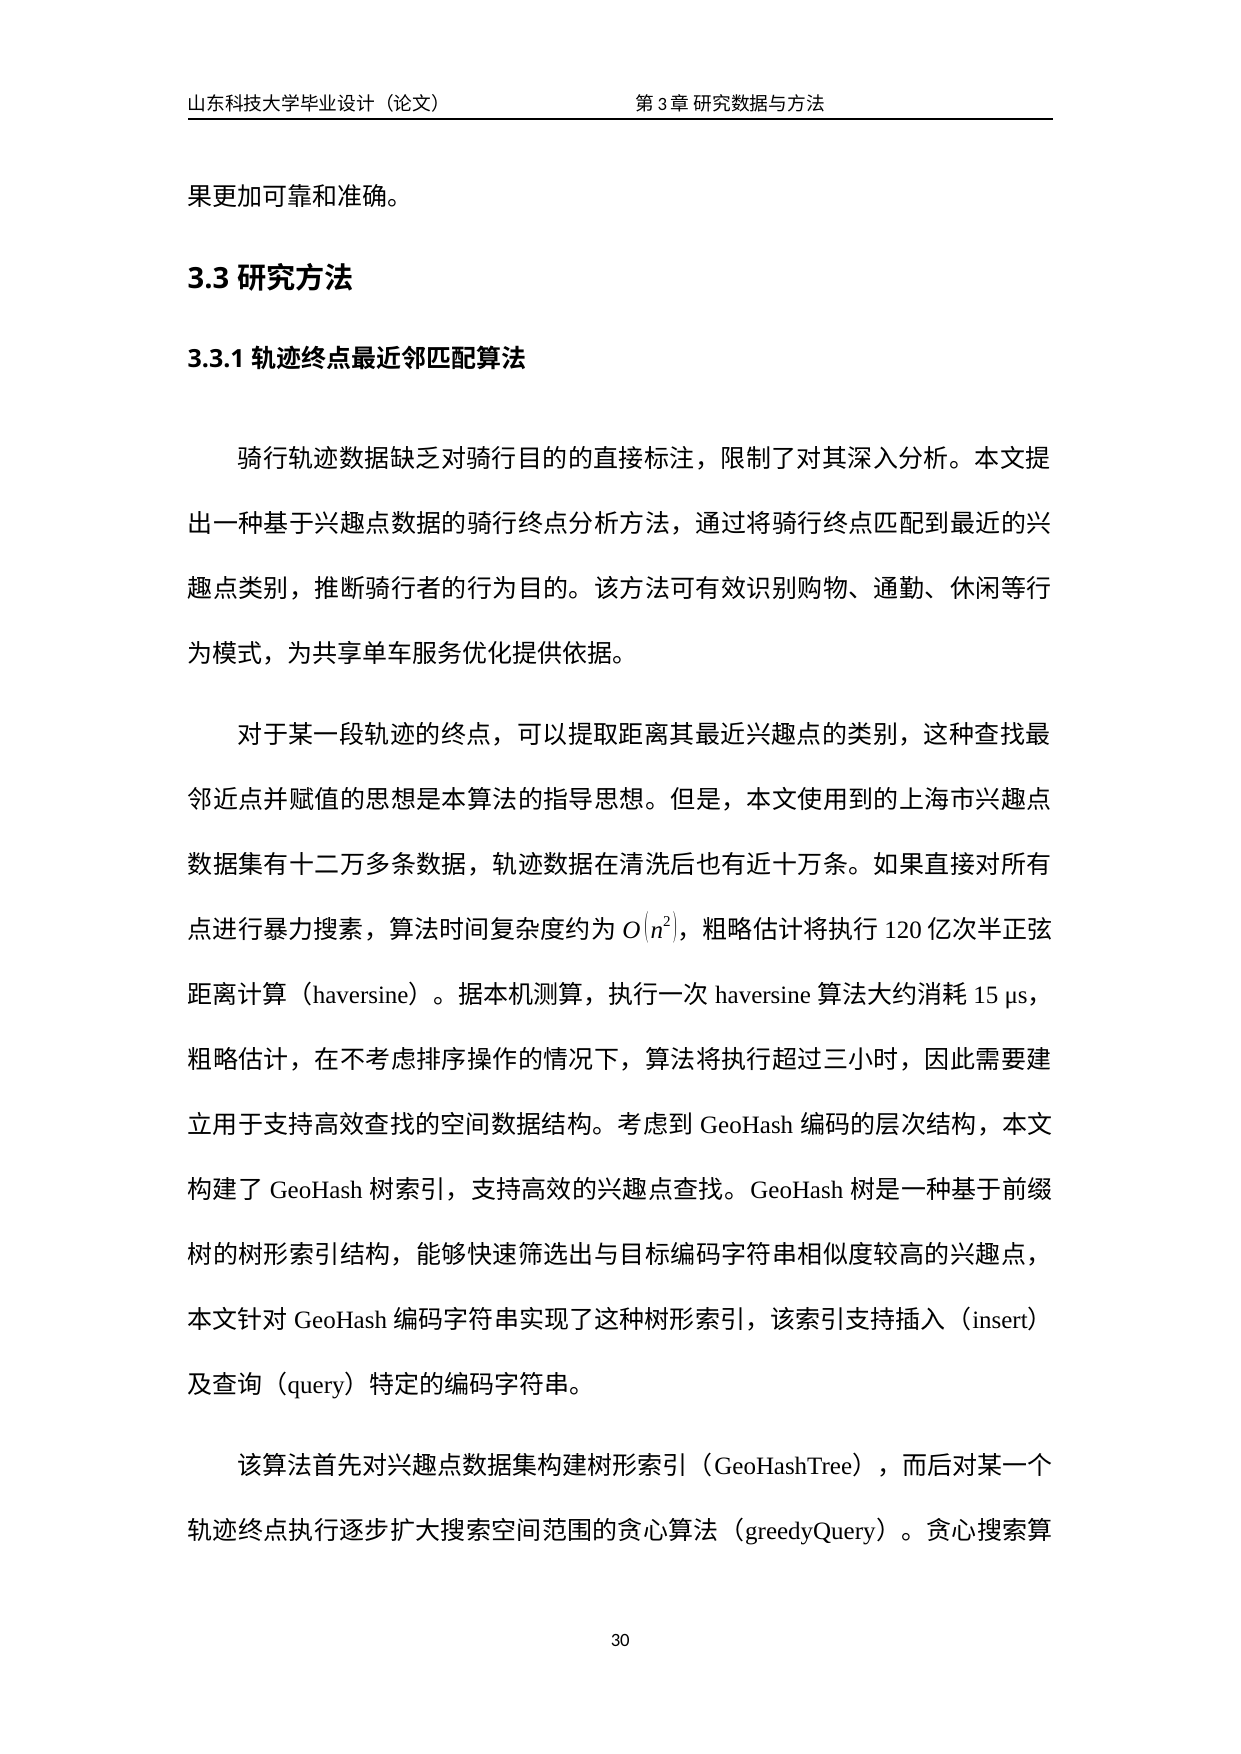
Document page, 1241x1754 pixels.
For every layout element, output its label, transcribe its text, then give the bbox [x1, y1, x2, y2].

text 骑行轨迹数据缺乏对骑行目的的直接标注，限制了对其深入分析。本文提出一种基于兴趣点数据的骑行终点分析方法，通过将骑行终点匹配到最近的兴趣点类别，推断骑行者的行为目的。该方法可有效识别购物、通勤、休闲等行为模式，为共享单车服务优化提供依据。 [187, 424, 1053, 684]
text 3.3.1 轨迹终点最近邻匹配算法 [187, 324, 1053, 389]
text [187, 1431, 1053, 1561]
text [187, 162, 1053, 227]
text 对于某一段轨迹的终点，可以提取距离其最近兴趣点的类别，这种查找最邻近点并赋值的思想是本算法的指导思想。但是，本文使用到的上海市兴趣点数据集有十二万多条数据，轨迹数据在清洗后也有近十万条。如果直接对所有点进行暴力搜素，算法时间复杂度约为 ，粗略估计将执行120亿次半正弦距离计算（haversine）。据本机测算，执行一次 haversine 算法大约消耗 15 μs，粗略估计，在不考虑排序操作的情况下，算法将执行超过三小时，因此需要建立用于支持高效查找的空间数据结构。考虑到 GeoHash 编码的层次结构，本文构建了 GeoHash 树索引，支持高效的兴趣点查找。GeoHash 树是一种基于前缀树的树形索引结构，能够快速筛选出与目标编码字符串相似度较高的兴趣点，本文针对 GeoHash 编码字符串实现了这种树形索引，该索引支持插入（insert）及查询（query）特定的编码字符串。 [187, 700, 1053, 1415]
list 3.3 研究方法 [187, 243, 1053, 308]
